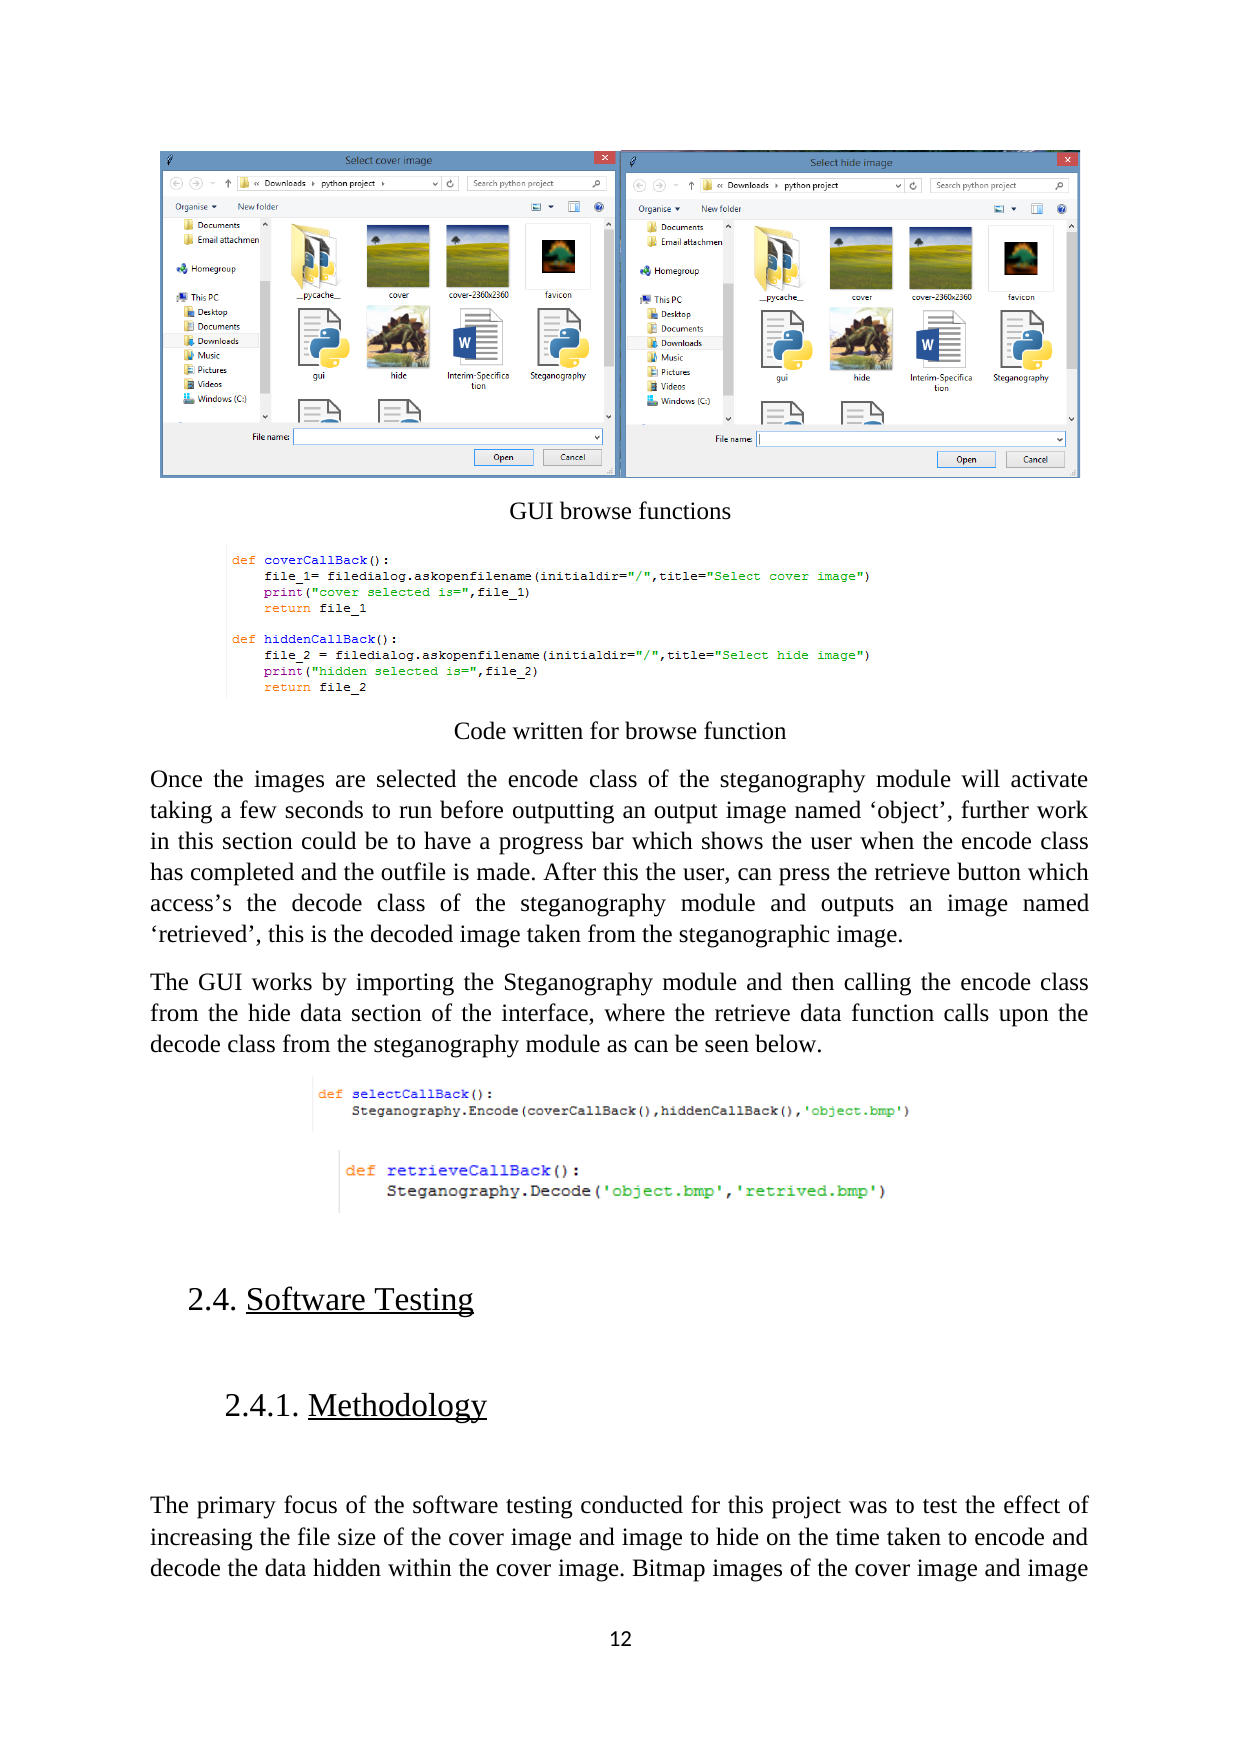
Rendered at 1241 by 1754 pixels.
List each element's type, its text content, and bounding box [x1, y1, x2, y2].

text GUI browse functions [150, 496, 1090, 525]
picture [312, 1076, 928, 1132]
text Code written for browse function [150, 716, 1090, 745]
text The GUI works by importing the Steganography module and then calling the encode class from the hide data section of the interface, where the retrieve data function calls upon the decode class from the steganography module as can be seen below. [150, 967, 1090, 1058]
picture [160, 150, 1081, 478]
picture [338, 1150, 902, 1213]
picture [226, 544, 1014, 698]
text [150, 1491, 1090, 1581]
list Methodology [224, 1385, 1090, 1423]
list Software Testing [187, 1279, 1090, 1317]
text Once the images are selected the encode class of the steganography module will activate taking a few seconds to run before outputting an output image named ‘object’, further work in this section could be to have a progress bar which shows the user when the encode class has completed and the outfile is made. After this the user, can press the retrieve button which access’s the decode class of the steganography module and outputs an image named ‘retrieved’, this is the decoded image taken from the steganographic image. [150, 764, 1090, 948]
